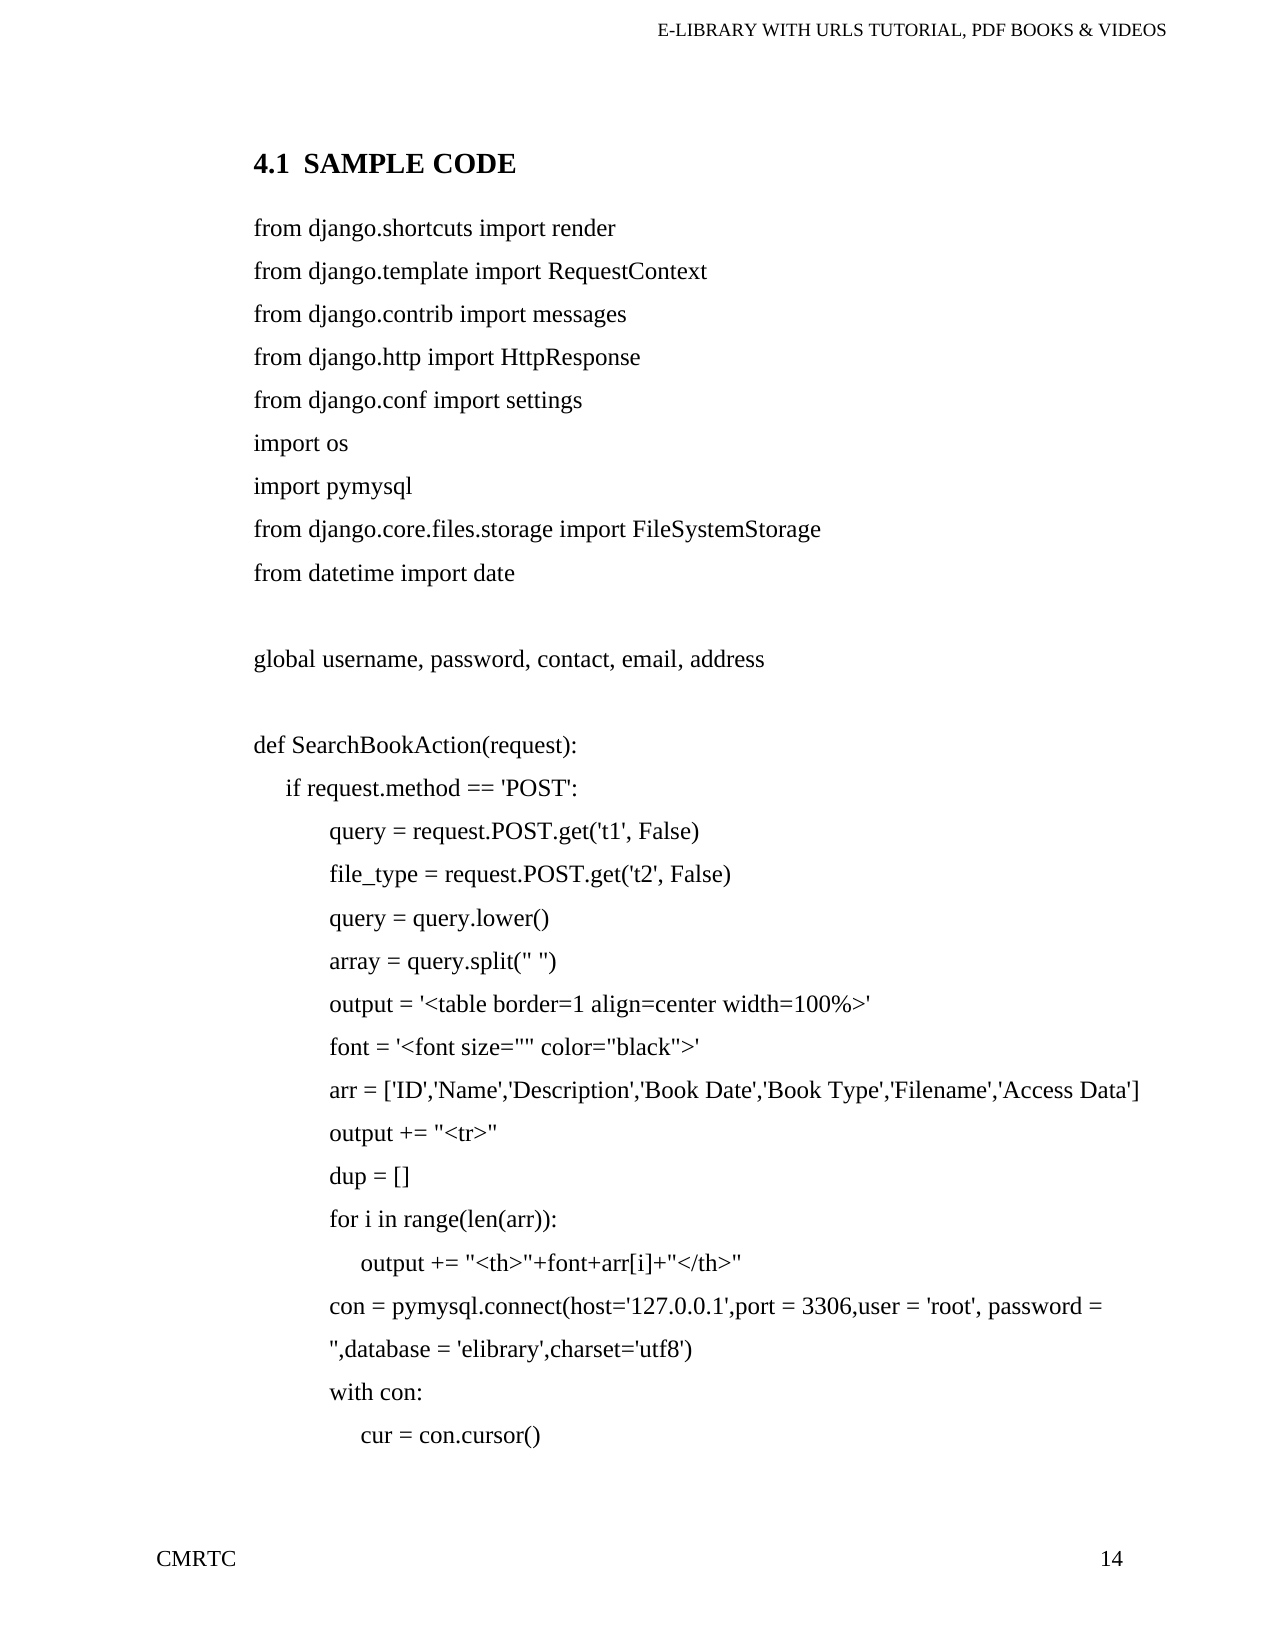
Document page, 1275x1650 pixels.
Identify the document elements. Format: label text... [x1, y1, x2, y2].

text arr = ['ID','Name','Description','Book Date','Book Type','Filename','Access Data'] [179, 1075, 1152, 1104]
text import pymysql [179, 471, 1152, 500]
text query = query.lower() [179, 903, 1152, 931]
text file_type = request.POST.get('t2', False) [179, 859, 1152, 888]
text from django.contrib import messages [179, 299, 1152, 328]
text import os [179, 428, 1152, 457]
text from django.http import HttpResponse [179, 342, 1152, 371]
text output += "<th>"+font+arr[i]+"</th>" [179, 1248, 1152, 1276]
text from django.core.files.storage import FileSystemStorage [179, 514, 1152, 543]
text def SearchBookAction(request): [179, 730, 1152, 759]
text from django.template import RequestContext [179, 256, 1152, 284]
text for i in range(len(arr)): [179, 1204, 1152, 1233]
text dup = [] [179, 1161, 1152, 1190]
text from datetime import date [179, 558, 1152, 586]
text cur = con.cursor() [179, 1420, 1152, 1449]
text with con: [179, 1377, 1152, 1406]
text output += "<tr>" [179, 1118, 1152, 1147]
subtitle 4.1 SAMPLE CODE [253, 146, 1152, 179]
text from django.shortcuts import render [179, 213, 1152, 241]
text if request.method == 'POST': [179, 773, 1152, 802]
text con = pymysql.connect(host='127.0.0.1',port = 3306,user = 'root', password = '',database = 'elibrary',charset='utf8') [329, 1291, 1152, 1363]
text output = '<table border=1 align=center width=100%>' [179, 989, 1152, 1018]
text global username, password, contact, email, address [179, 644, 1152, 673]
text from django.conf import settings [179, 385, 1152, 414]
text array = query.split(" ") [179, 946, 1152, 974]
text font = '<font size="" color="black">' [179, 1032, 1152, 1061]
text query = request.POST.get('t1', False) [179, 816, 1152, 845]
